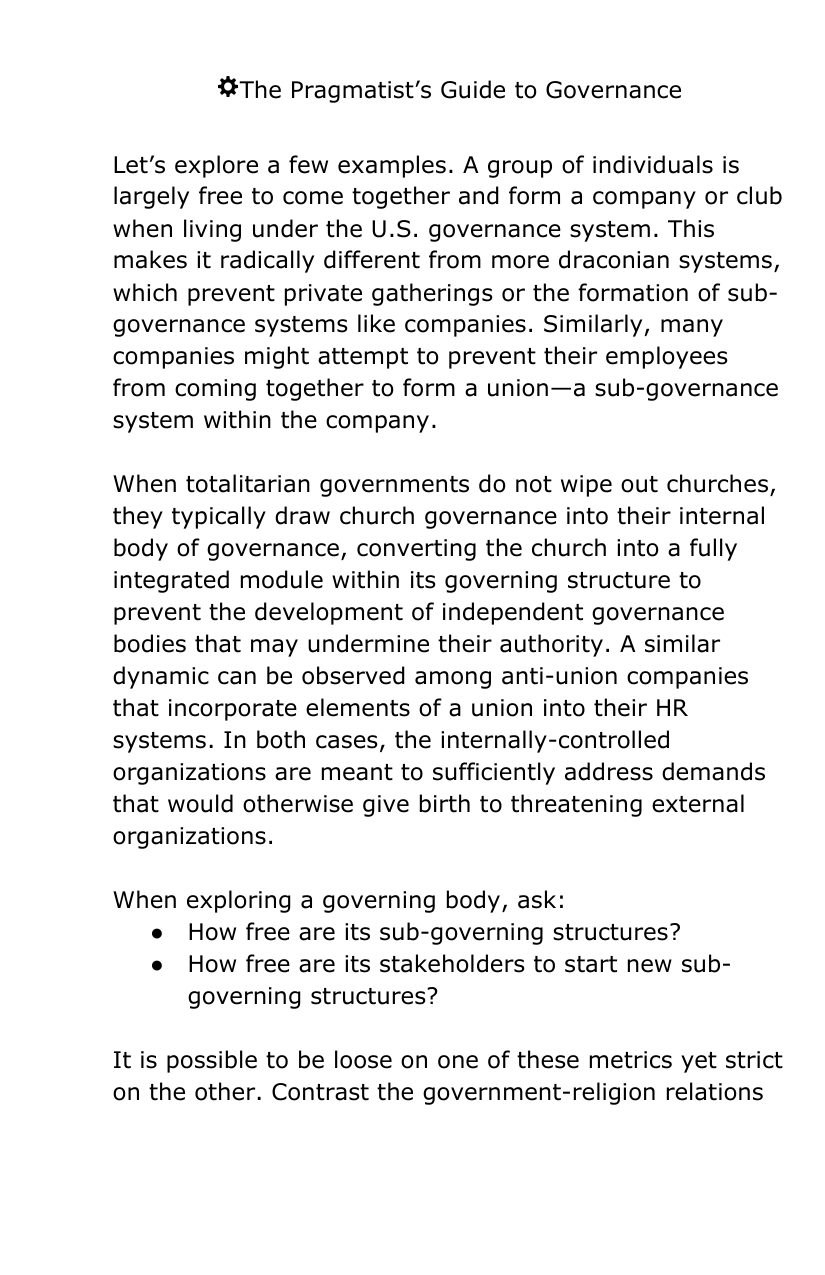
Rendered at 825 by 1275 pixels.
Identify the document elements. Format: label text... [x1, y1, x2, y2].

picture [217, 75, 239, 98]
list How free are its stakeholders to start new sub-governing structures? [150, 949, 787, 1009]
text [112, 1045, 787, 1105]
text When exploring a governing body, ask: [112, 886, 787, 913]
list How free are its sub-governing structures? [150, 917, 787, 945]
text Let’s explore a few examples. A group of individuals is largely free to come together and form a company or club when living under the U.S. governance system. This makes it radically different from more draconian systems, which prevent private gatherings or the formation of sub-governance systems like companies. Similarly, many companies might attempt to prevent their employees from coming together to form a union—a sub-governance system within the company. [112, 150, 787, 434]
text When totalitarian governments do not wipe out churches, they typically draw church governance into their internal body of governance, converting the church into a fully integrated module within its governing structure to prevent the development of independent governance bodies that may undermine their authority. A similar dynamic can be observed among anti-union companies that incorporate elements of a union into their HR systems. In both cases, the internally-controlled organizations are meant to sufficiently address demands that would otherwise give birth to threatening external organizations. [112, 470, 787, 849]
